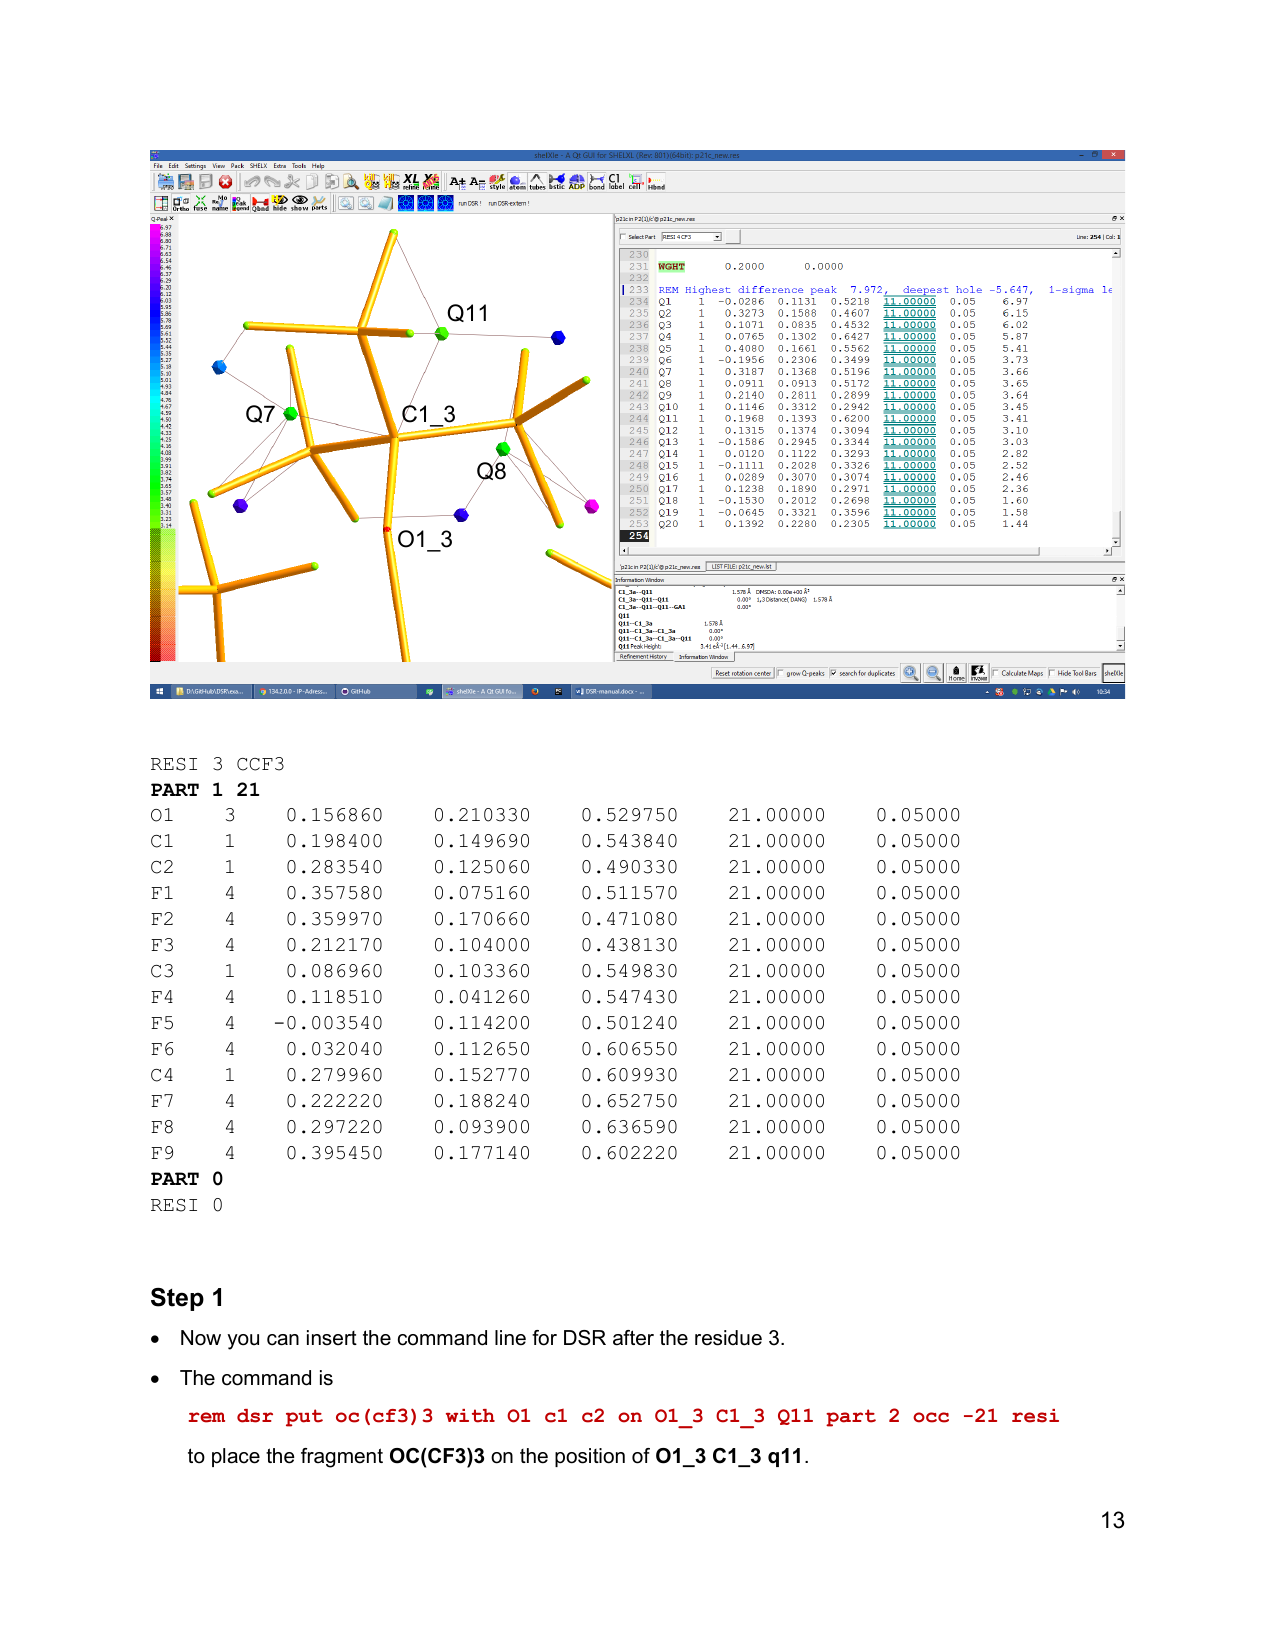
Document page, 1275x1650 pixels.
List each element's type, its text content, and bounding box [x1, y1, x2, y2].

text C2 1 0.283540 0.125060 0.490330 21.00000 0.05000 [150, 856, 1125, 880]
text F4 4 0.118510 0.041260 0.547430 21.00000 0.05000 [150, 986, 1125, 1010]
list rem dsr put oc(cf3)3 with O1 c1 c2 on O1_3 C1_3 Q11 part 2 occ -21 resi [187, 1405, 1125, 1429]
text C4 1 0.279960 0.152770 0.609930 21.00000 0.05000 [150, 1064, 1125, 1087]
text F2 4 0.359970 0.170660 0.471080 21.00000 0.05000 [150, 908, 1125, 932]
text F6 4 0.032040 0.112650 0.606550 21.00000 0.05000 [150, 1038, 1125, 1062]
text The command is [150, 1365, 1125, 1390]
text Step 1 [150, 1283, 1125, 1312]
text F9 4 0.395450 0.177140 0.602220 21.00000 0.05000 [150, 1142, 1125, 1165]
picture [150, 150, 1125, 699]
text C1 1 0.198400 0.149690 0.543840 21.00000 0.05000 [150, 830, 1125, 854]
text F5 4 -0.003540 0.114200 0.501240 21.00000 0.05000 [150, 1012, 1125, 1036]
text PART 0 [150, 1168, 1125, 1191]
text F3 4 0.212170 0.104000 0.438130 21.00000 0.05000 [150, 934, 1125, 958]
text F7 4 0.222220 0.188240 0.652750 21.00000 0.05000 [150, 1090, 1125, 1113]
text Now you can insert the command line for DSR after the residue 3. [150, 1324, 1125, 1350]
text PART 1 21 [150, 778, 1125, 802]
text F1 4 0.357580 0.075160 0.511570 21.00000 0.05000 [150, 882, 1125, 906]
text F8 4 0.297220 0.093900 0.636590 21.00000 0.05000 [150, 1116, 1125, 1139]
text RESI 3 CCF3 [150, 753, 1125, 776]
list to place the fragment OC(CF3)3 on the position of O1_3 C1_3 q11. [187, 1444, 1125, 1468]
text O1 3 0.156860 0.210330 0.529750 21.00000 0.05000 [150, 804, 1125, 828]
text C3 1 0.086960 0.103360 0.549830 21.00000 0.05000 [150, 960, 1125, 984]
text RESI 0 [150, 1193, 1125, 1217]
